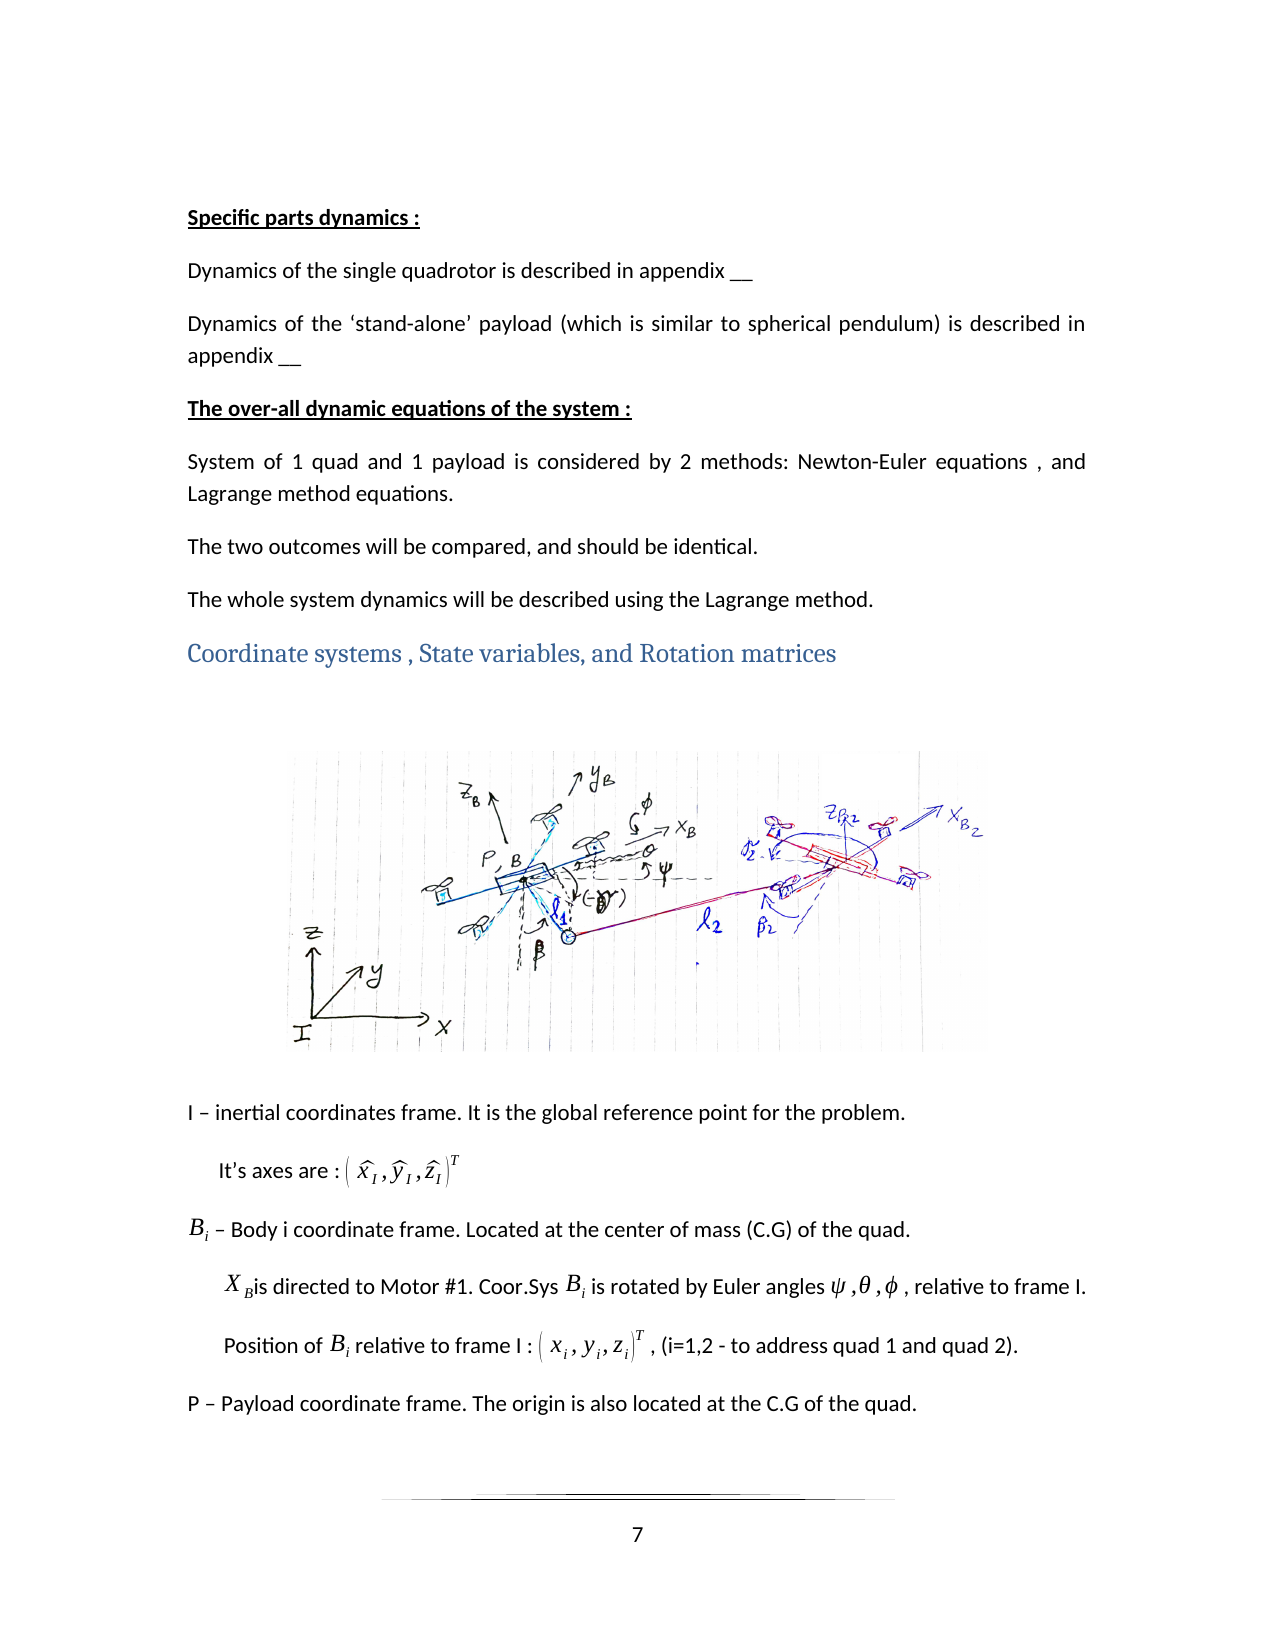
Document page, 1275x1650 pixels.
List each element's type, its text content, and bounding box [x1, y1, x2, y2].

text The whole system dynamics will be described using the Lagrange method. [187, 586, 1087, 613]
text Specific parts dynamics : [187, 203, 1087, 231]
text Dynamics of the ‘stand-alone’ payload (which is similar to spherical pendulum) is described in appendix __ [187, 309, 1087, 369]
text It’s axes are : [187, 1151, 1087, 1189]
text The over-all dynamic equations of the system : [187, 394, 1087, 422]
text – Body i coordinate frame. Located at the center of mass (C.G) of the quad. [187, 1214, 1087, 1245]
text Dynamics of the single quadrotor is described in appendix __ [187, 256, 1087, 284]
text is directed to Motor #1. Coor.Sys is rotated by Euler angles , relative to frame I. [187, 1270, 1087, 1301]
text Position of relative to frame I : , (i=1,2 - to address quad 1 and quad 2). [187, 1326, 1087, 1364]
text I – inertial coordinates frame. It is the global reference point for the problem. [187, 1098, 1087, 1126]
subtitle Coordinate systems , State variables, and Rotation matrices [187, 638, 1087, 670]
text P – Payload coordinate frame. The origin is also located at the C.G of the quad. [187, 1389, 1087, 1417]
text The two outcomes will be compared, and should be identical. [187, 532, 1087, 561]
text System of 1 quad and 1 payload is considered by 2 methods: Newton-Euler equations , and Lagrange method equations. [187, 447, 1087, 507]
